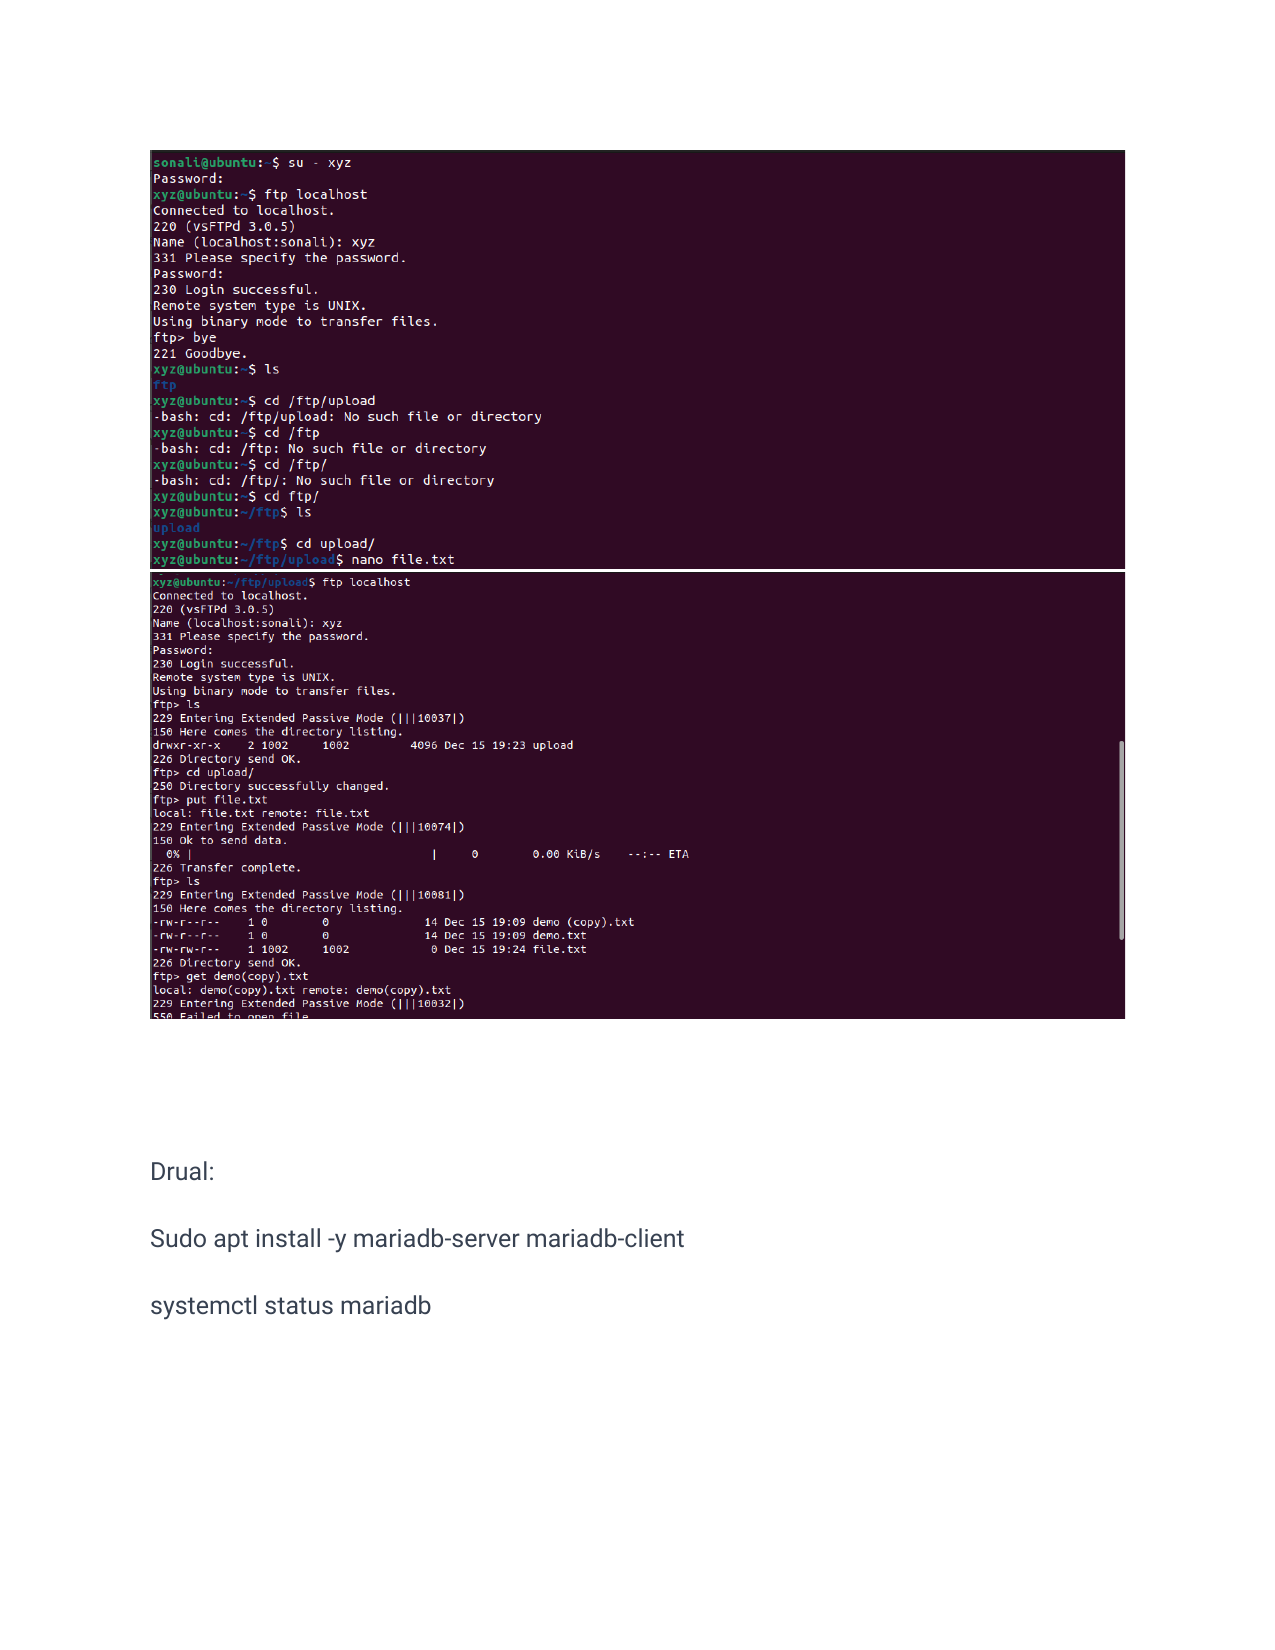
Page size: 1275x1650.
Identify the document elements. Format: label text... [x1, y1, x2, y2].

text Sudo apt install -y mariadb-server mariadb-client [150, 1224, 1125, 1253]
text systemctl status mariadb [150, 1291, 1125, 1321]
picture [150, 572, 1125, 1019]
text Drual: [150, 1157, 1125, 1186]
picture [150, 150, 1125, 569]
